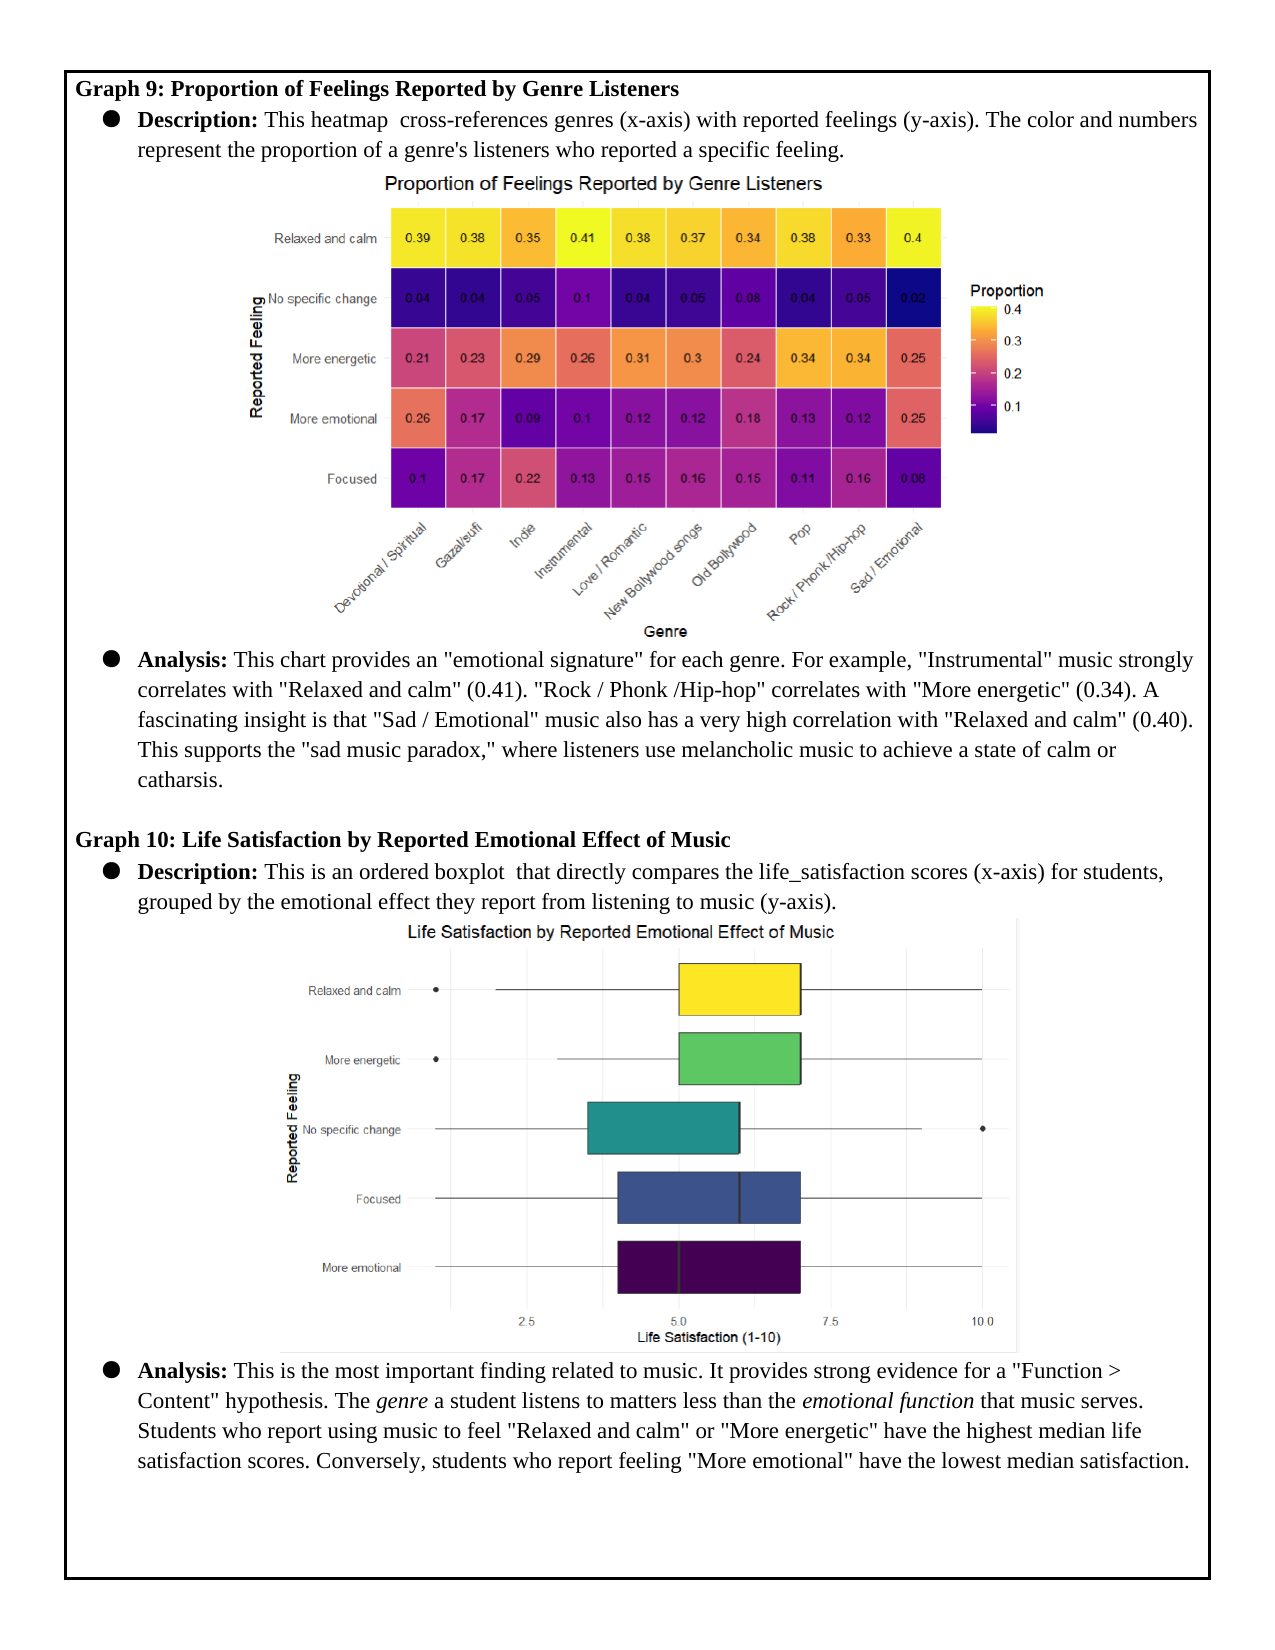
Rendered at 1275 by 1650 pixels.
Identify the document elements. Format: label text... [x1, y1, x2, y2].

text Graph 10: Life Satisfaction by Reported Emotional Effect of Music [75, 826, 1200, 853]
list Description: This is an ordered boxplot that directly compares the life_satisfaction scores (x-axis) for students, grouped by the emotional effect they report from listening to music (y-axis). [100, 856, 1200, 914]
picture [242, 166, 1058, 642]
list Analysis: This chart provides an "emotional signature" for each genre. For example, "Instrumental" music strongly correlates with "Relaxed and calm" (0.41). "Rock / Phonk /Hip-hop" correlates with "More energetic" (0.34). A fascinating insight is that "Sad / Emotional" music also has a very high correlation with "Relaxed and calm" (0.40). This supports the "sad music paradox," where listeners use melancholic music to achieve a state of calm or catharsis. [100, 645, 1200, 793]
list Analysis: This is the most important finding related to music. It provides strong evidence for a "Function > Content" hypothesis. The genre a student listens to matters less than the emotional function that music serves. Students who report using music to feel "Relaxed and calm" or "More energetic" have the highest median life satisfaction scores. Conversely, students who report feeling "More emotional" have the lowest median satisfaction. [100, 1356, 1200, 1474]
picture [280, 918, 1020, 1353]
list Description: This heatmap cross-references genres (x-axis) with reported feelings (y-axis). The color and numbers represent the proportion of a genre's listeners who reported a specific feeling. [100, 105, 1200, 163]
text Graph 9: Proportion of Feelings Reported by Genre Listeners [75, 75, 1200, 101]
